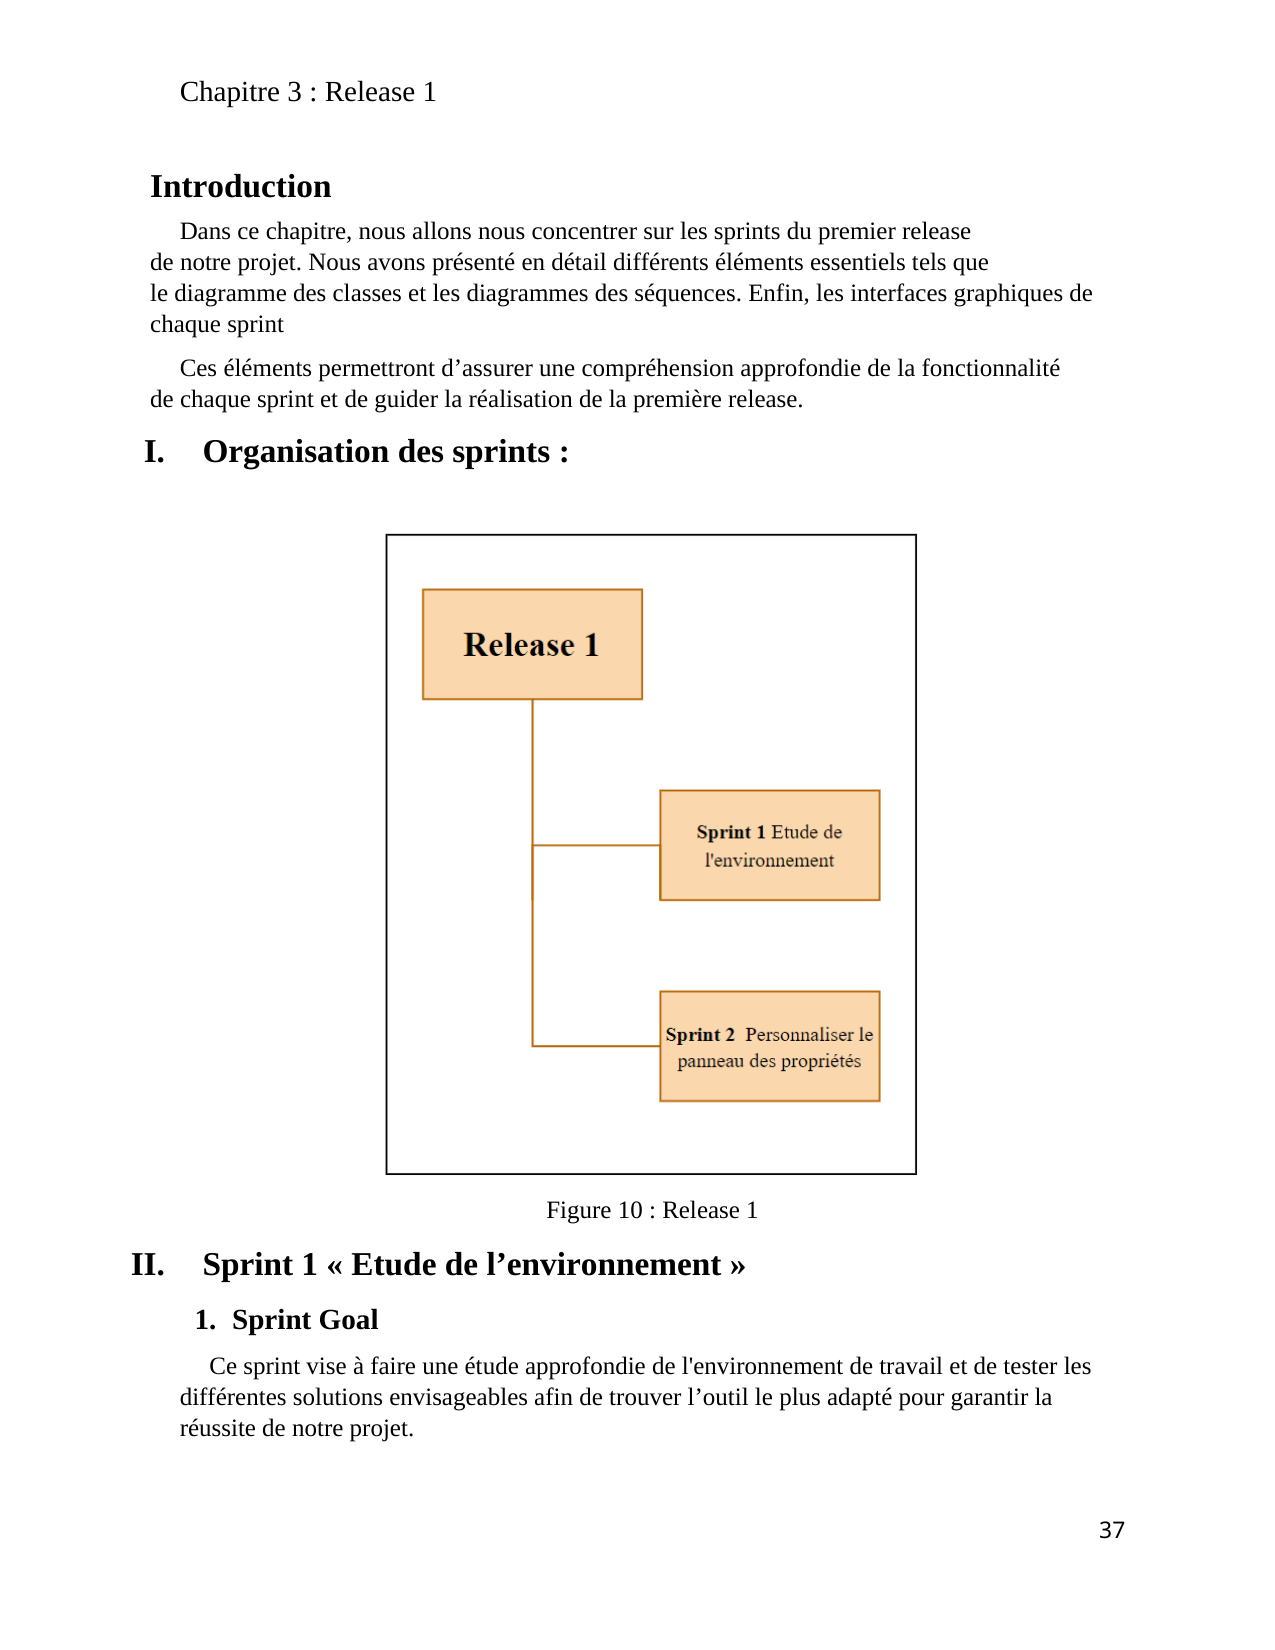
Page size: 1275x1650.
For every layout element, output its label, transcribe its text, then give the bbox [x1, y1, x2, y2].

subtitle Sprint 1 « Etude de l’environnement » [165, 1244, 1125, 1283]
text Figure 10 : Release 1 [150, 1195, 1125, 1223]
subtitle Introduction [150, 167, 1125, 205]
picture [382, 531, 922, 1176]
text Ces éléments permettront d’assurer une compréhension approfondie de la fonctionnalité [179, 353, 1125, 382]
subtitle Organisation des sprints : [165, 432, 1125, 470]
text réussite de notre projet. [150, 1413, 1125, 1442]
text Ce sprint vise à faire une étude approfondie de l'environnement de travail et de tester les [179, 1351, 1125, 1380]
text de chaque sprint et de guider la réalisation de la première release. [150, 384, 1125, 413]
text de notre projet. Nous avons présenté en détail différents éléments essentiels tels que [150, 247, 1125, 276]
text le diagramme des classes et les diagrammes des séquences. Enfin, les interfaces graphiques de chaque sprint [150, 278, 1125, 338]
text Dans ce chapitre, nous allons nous concentrer sur les sprints du premier release [179, 216, 1125, 245]
text différentes solutions envisageables afin de trouver l’outil le plus adapté pour garantir la [150, 1382, 1125, 1411]
subtitle Sprint Goal [194, 1302, 1125, 1336]
